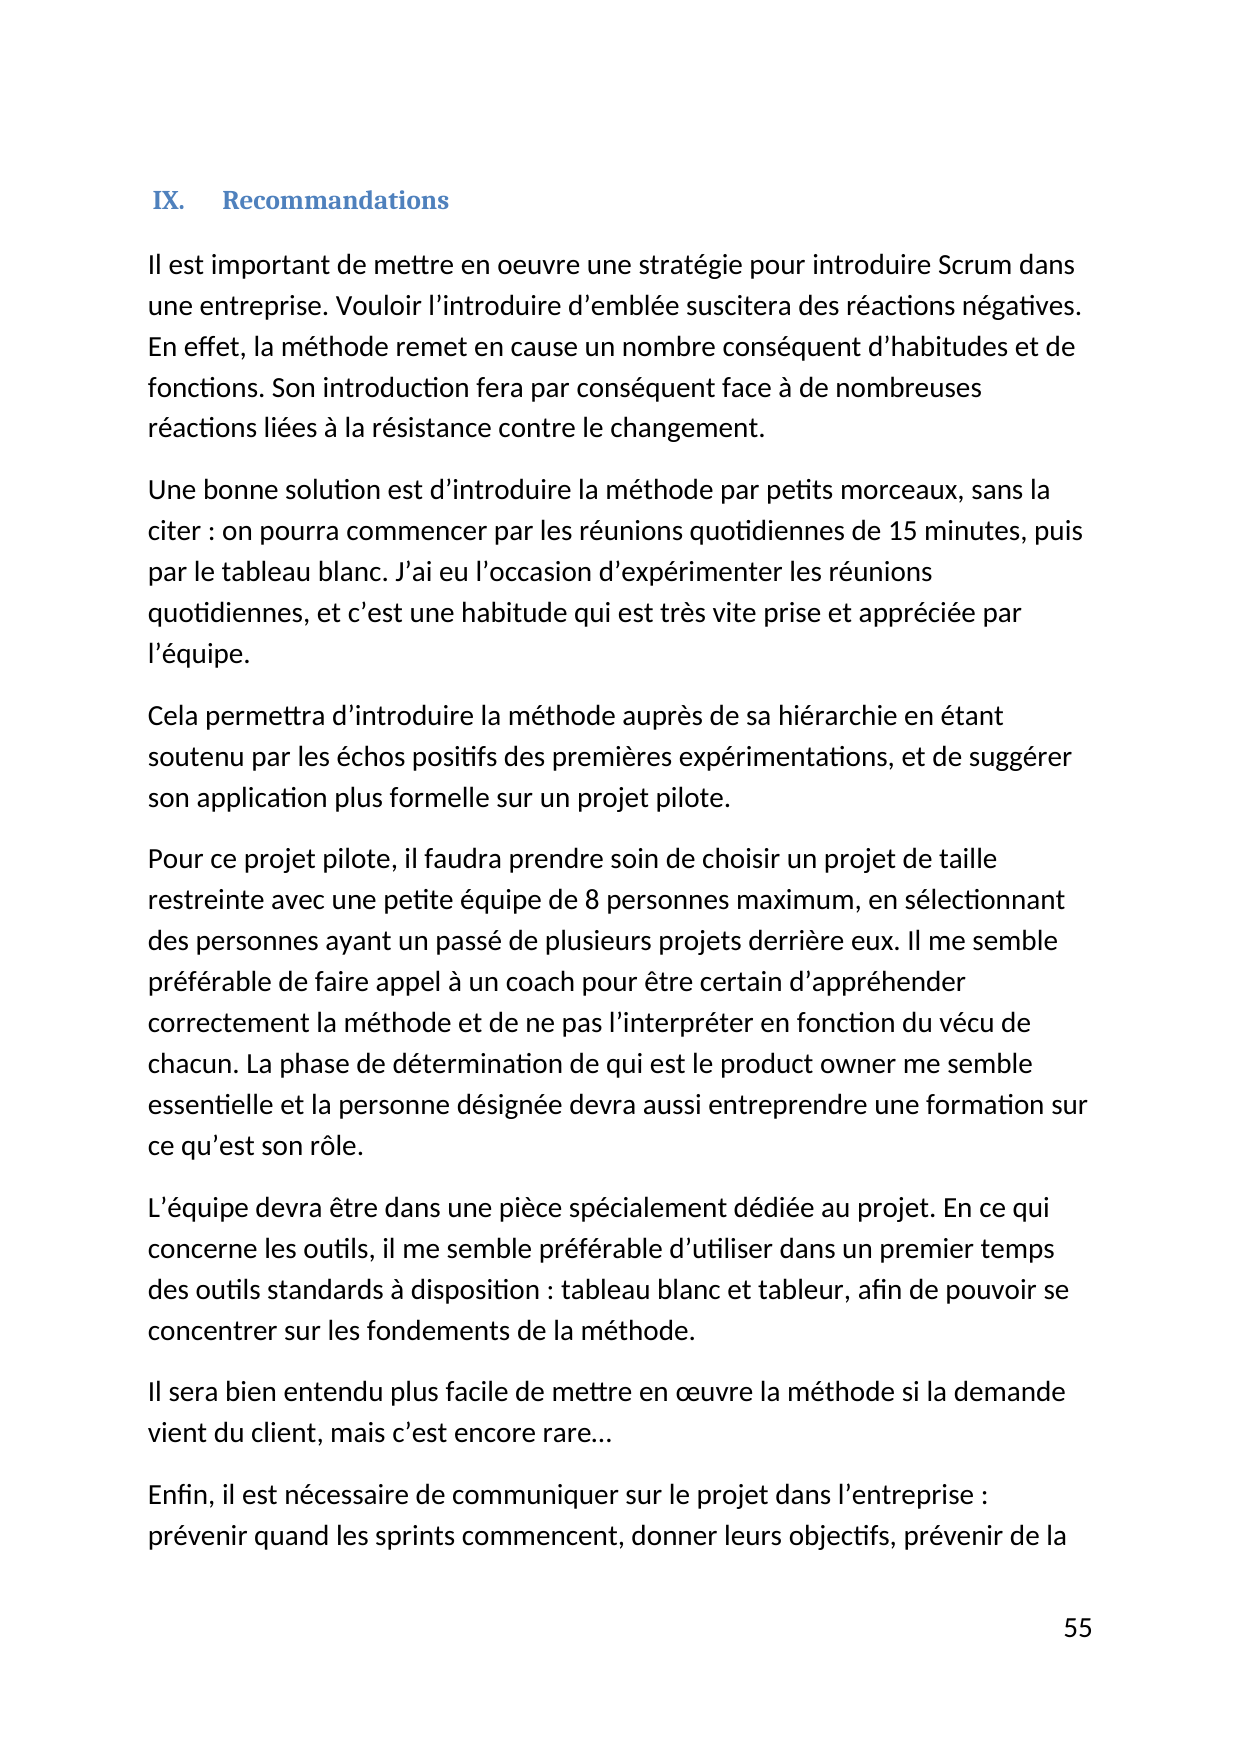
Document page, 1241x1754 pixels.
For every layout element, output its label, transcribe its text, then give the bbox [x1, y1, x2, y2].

text Pour ce projet pilote, il faudra prendre soin de choisir un projet de taille restreinte avec une petite équipe de 8 personnes maximum, en sélectionnant des personnes ayant un passé de plusieurs projets derrière eux. Il me semble préférable de faire appel à un coach pour être certain d’appréhender correctement la méthode et de ne pas l’interpréter en fonction du vécu de chacun. La phase de détermination de qui est le product owner me semble essentielle et la personne désignée devra aussi entreprendre une formation sur ce qu’est son rôle. [148, 841, 1093, 1163]
text L’équipe devra être dans une pièce spécialement dédiée au projet. En ce qui concerne les outils, il me semble préférable d’utiliser dans un premier temps des outils standards à disposition : tableau blanc et tableur, afin de pouvoir se concentrer sur les fondements de la méthode. [148, 1189, 1093, 1347]
text Une bonne solution est d’introduire la méthode par petits morceaux, sans la citer : on pourra commencer par les réunions quotidiennes de 15 minutes, puis par le tableau blanc. J’ai eu l’occasion d’expérimenter les réunions quotidiennes, et c’est une habitude qui est très vite prise et appréciée par l’équipe. [148, 471, 1093, 671]
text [148, 1476, 1093, 1553]
text Il est important de mettre en oeuvre une stratégie pour introduire Scrum dans une entreprise. Vouloir l’introduire d’emblée suscitera des réactions négatives. En effet, la méthode remet en cause un nombre conséquent d’habitudes et de fonctions. Son introduction fera par conséquent face à de nombreuses réactions liées à la résistance contre le changement. [148, 246, 1093, 445]
subtitle Recommandations [185, 185, 1093, 216]
text Cela permettra d’introduire la méthode auprès de sa hiérarchie en étant soutenu par les échos positifs des premières expérimentations, et de suggérer son application plus formelle sur un projet pilote. [148, 697, 1093, 814]
text Il sera bien entendu plus facile de mettre en œuvre la méthode si la demande vient du client, mais c’est encore rare… [148, 1373, 1093, 1450]
